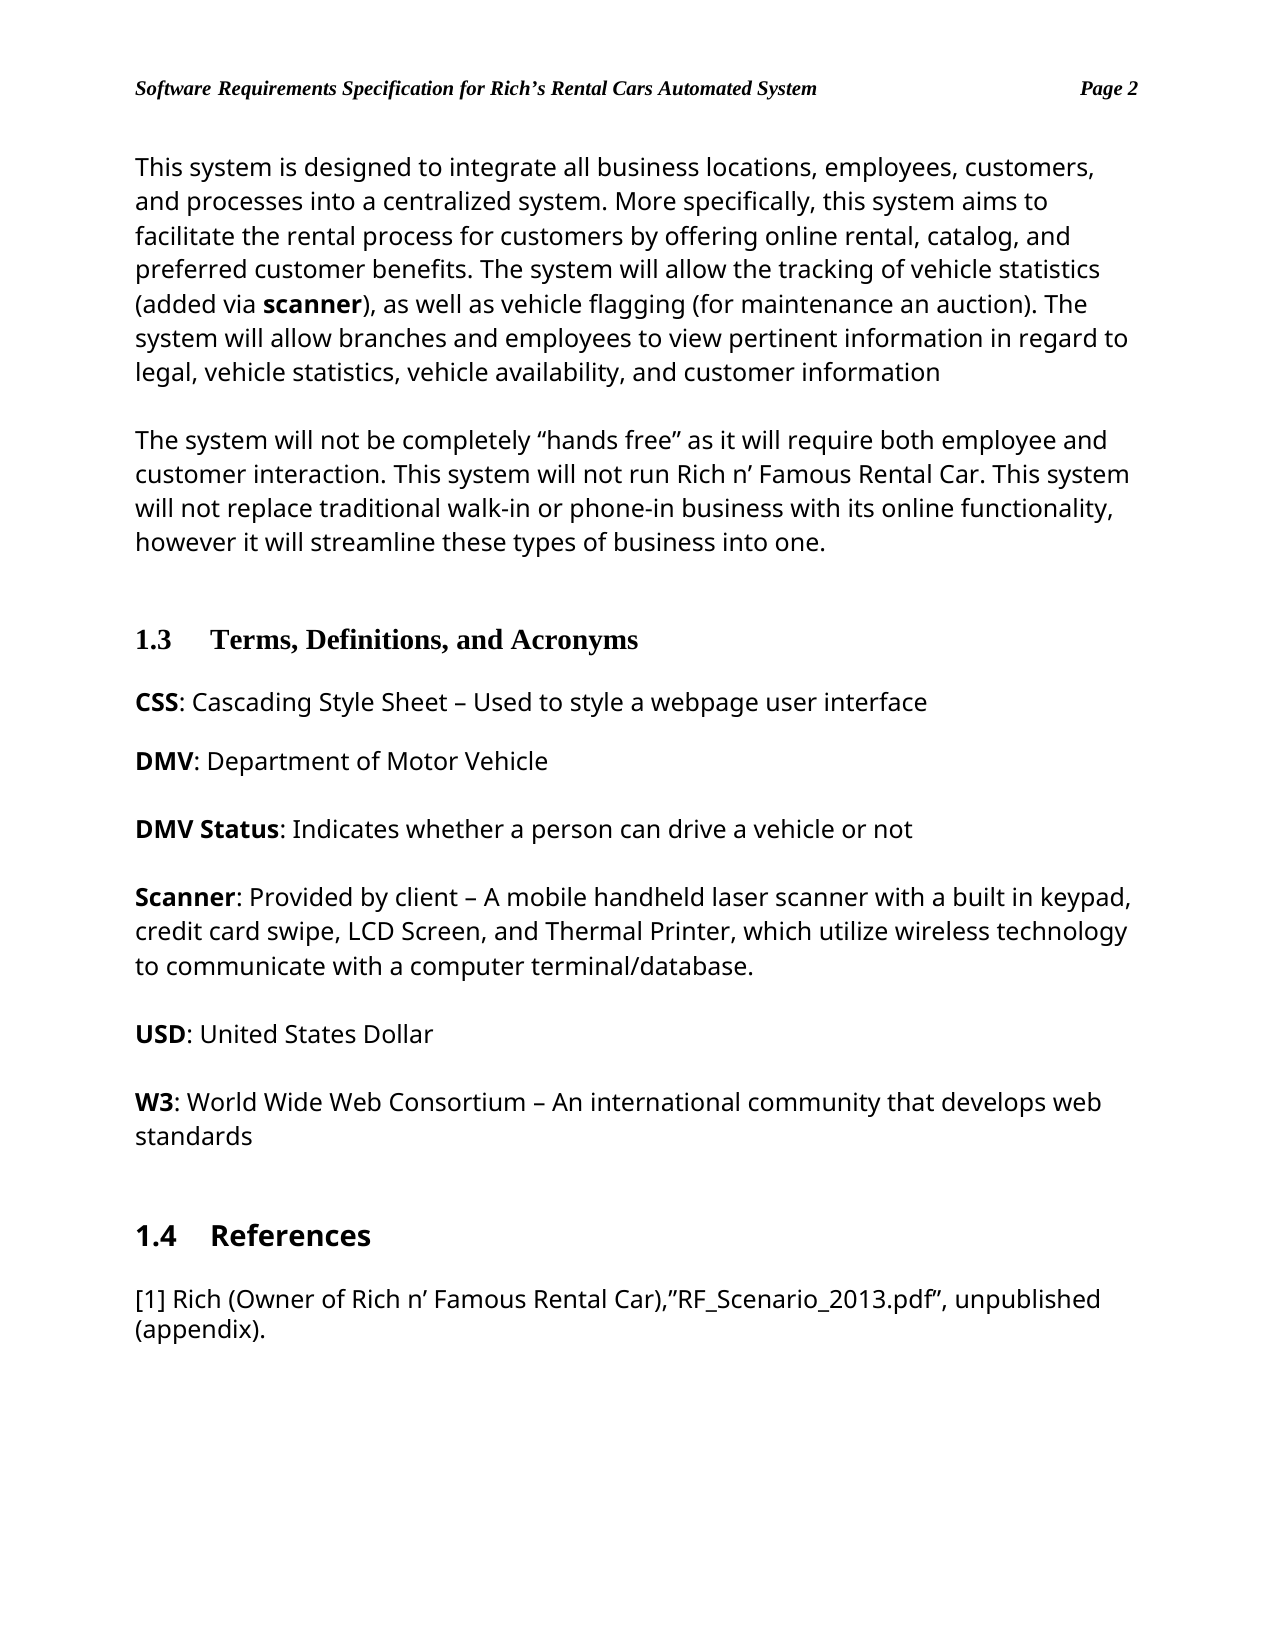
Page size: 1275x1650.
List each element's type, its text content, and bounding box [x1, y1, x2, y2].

text USD: United States Dollar [135, 1016, 1140, 1050]
text CSS: Cascading Style Sheet – Used to style a webpage user interface [135, 685, 1140, 719]
text DMV Status: Indicates whether a person can drive a vehicle or not [135, 812, 1140, 846]
text [1] Rich (Owner of Rich n’ Famous Rental Car),”RF_Scenario_2013.pdf”, unpublished (appendix). [135, 1284, 1140, 1345]
subtitle References [135, 1216, 1140, 1255]
subtitle Terms, Definitions, and Acronyms [135, 622, 1140, 656]
text DMV: Department of Motor Vehicle [135, 744, 1140, 778]
text W3: World Wide Web Consortium – An international community that develops web standards [135, 1084, 1140, 1152]
text This system is designed to integrate all business locations, employees, customers, and processes into a centralized system. More specifically, this system aims to facilitate the rental process for customers by offering online rental, catalog, and preferred customer benefits. The system will allow the tracking of vehicle statistics (added via scanner), as well as vehicle flagging (for maintenance an auction). The system will allow branches and employees to view pertinent information in regard to legal, vehicle statistics, vehicle availability, and customer information [135, 150, 1140, 388]
text Scanner: Provided by client – A mobile handheld laser scanner with a built in keypad, credit card swipe, LCD Screen, and Thermal Printer, which utilize wireless technology to communicate with a computer terminal/database. [135, 880, 1140, 982]
text The system will not be completely “hands free” as it will require both employee and customer interaction. This system will not run Rich n’ Famous Rental Car. This system will not replace traditional walk-in or phone-in business with its online functionality, however it will streamline these types of business into one. [135, 422, 1140, 559]
